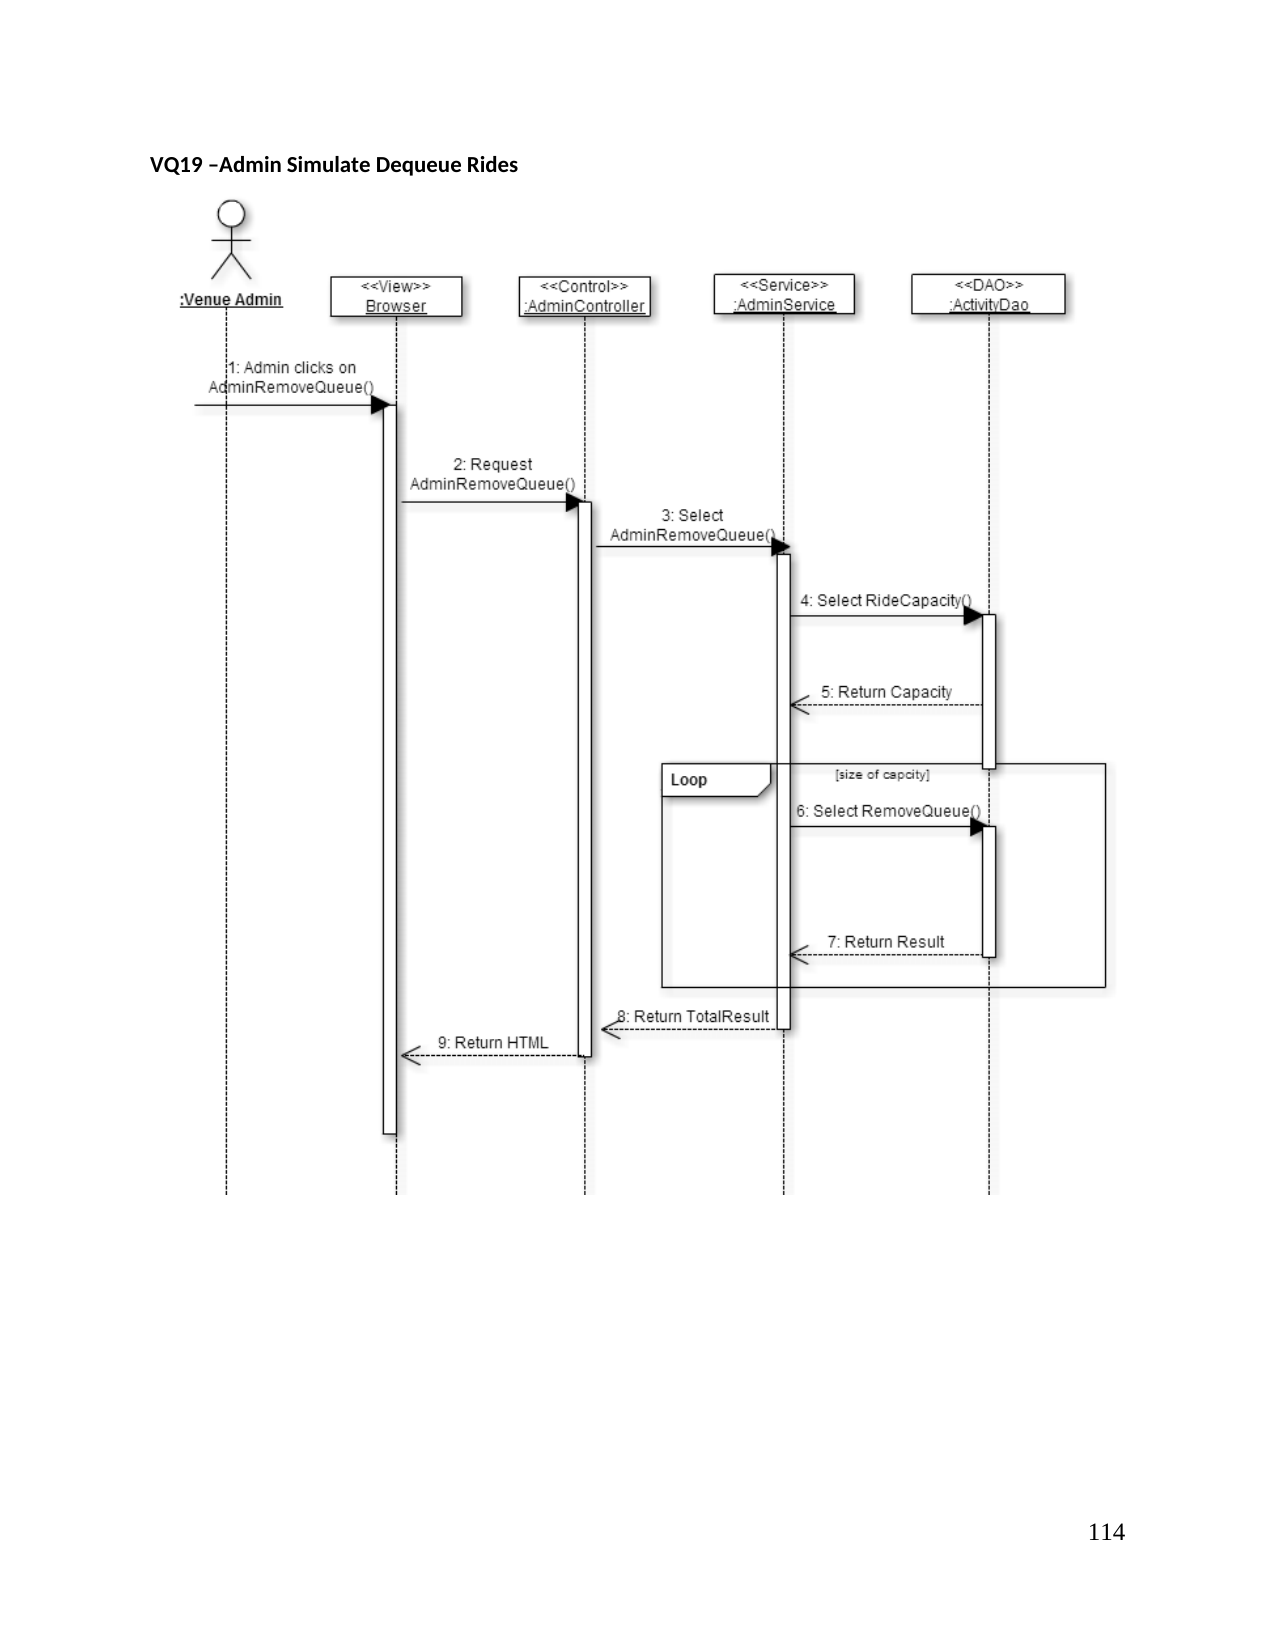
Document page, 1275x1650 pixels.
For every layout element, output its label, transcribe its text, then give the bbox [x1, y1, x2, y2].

picture [150, 181, 1125, 1195]
text VQ19 –Admin Simulate Dequeue Rides [150, 150, 1125, 181]
